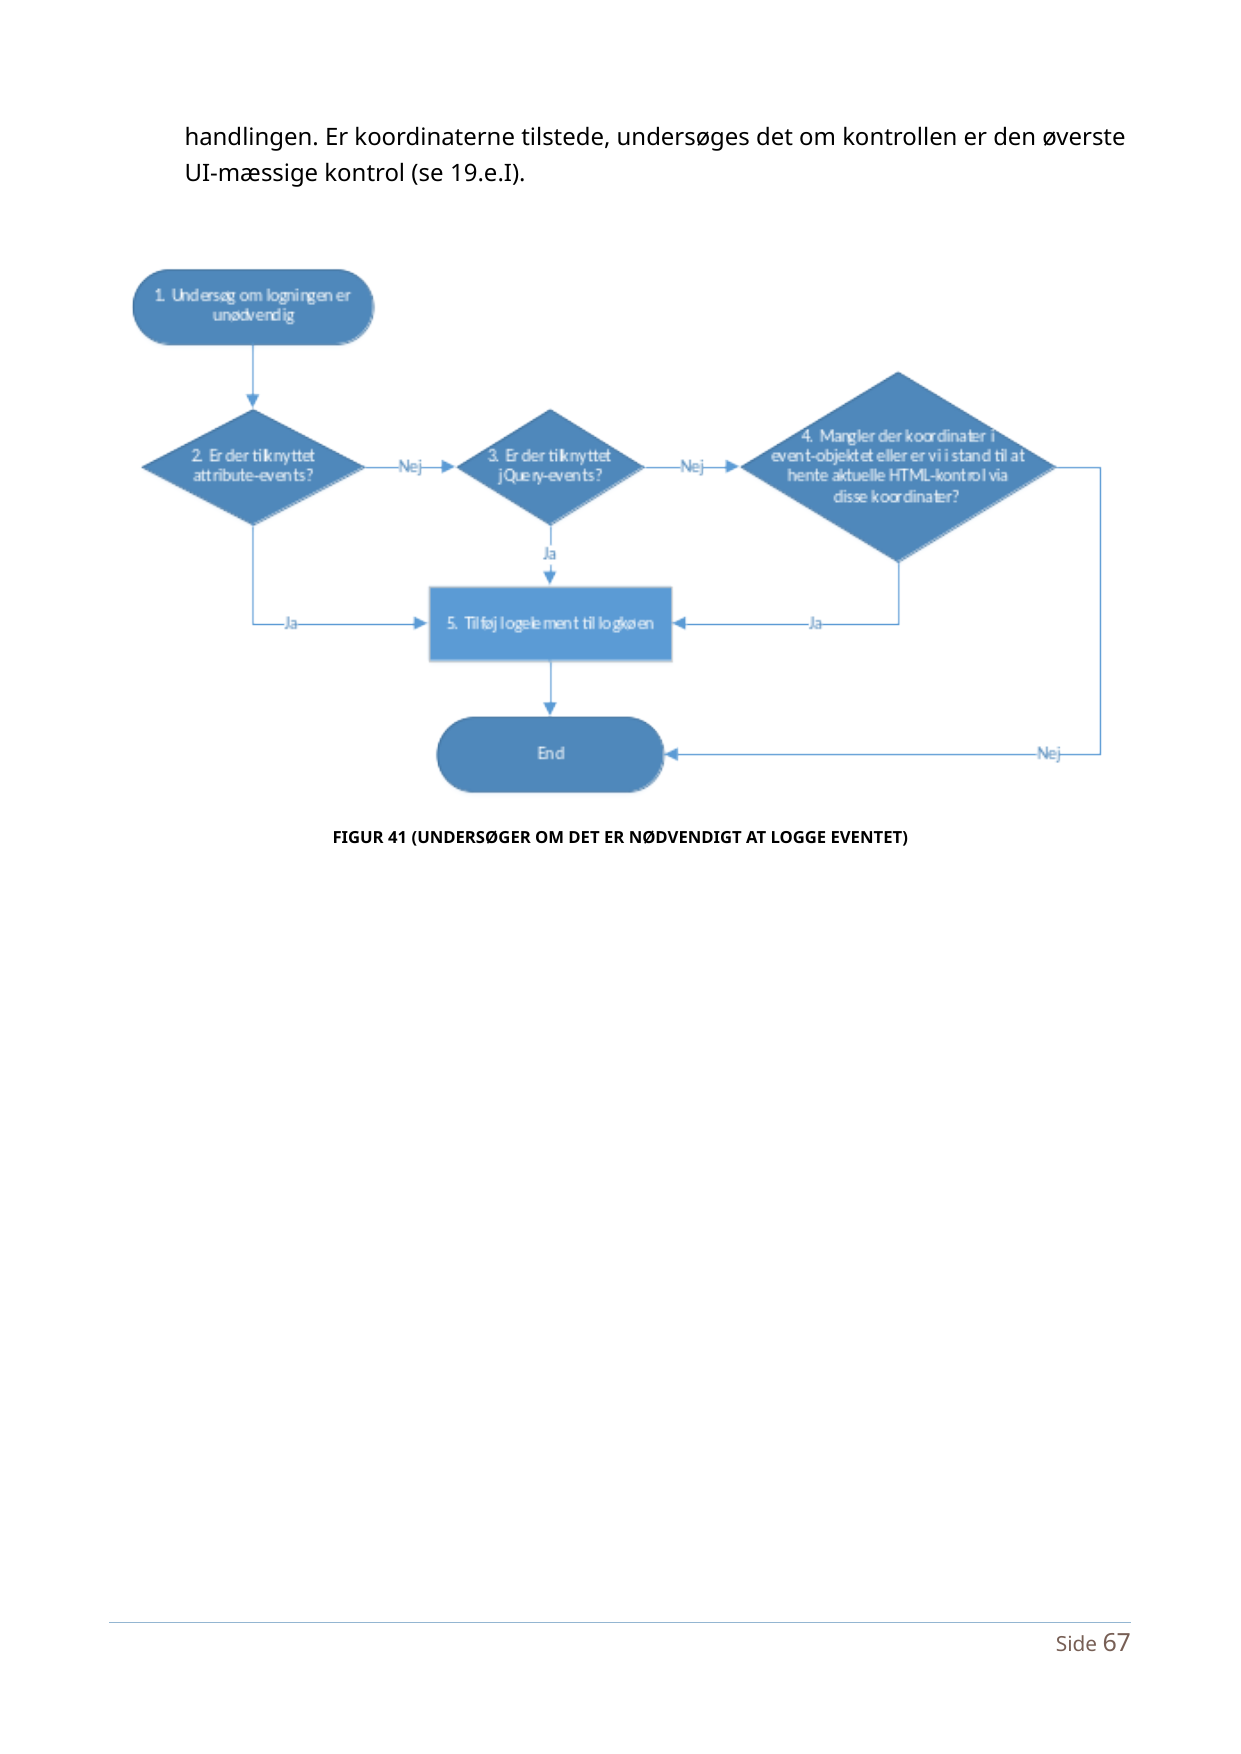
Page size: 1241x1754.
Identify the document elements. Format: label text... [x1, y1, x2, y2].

text Figur 41 (Undersøger om det er nødvendigt at logge eventet) [109, 826, 1131, 848]
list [147, 119, 1131, 188]
